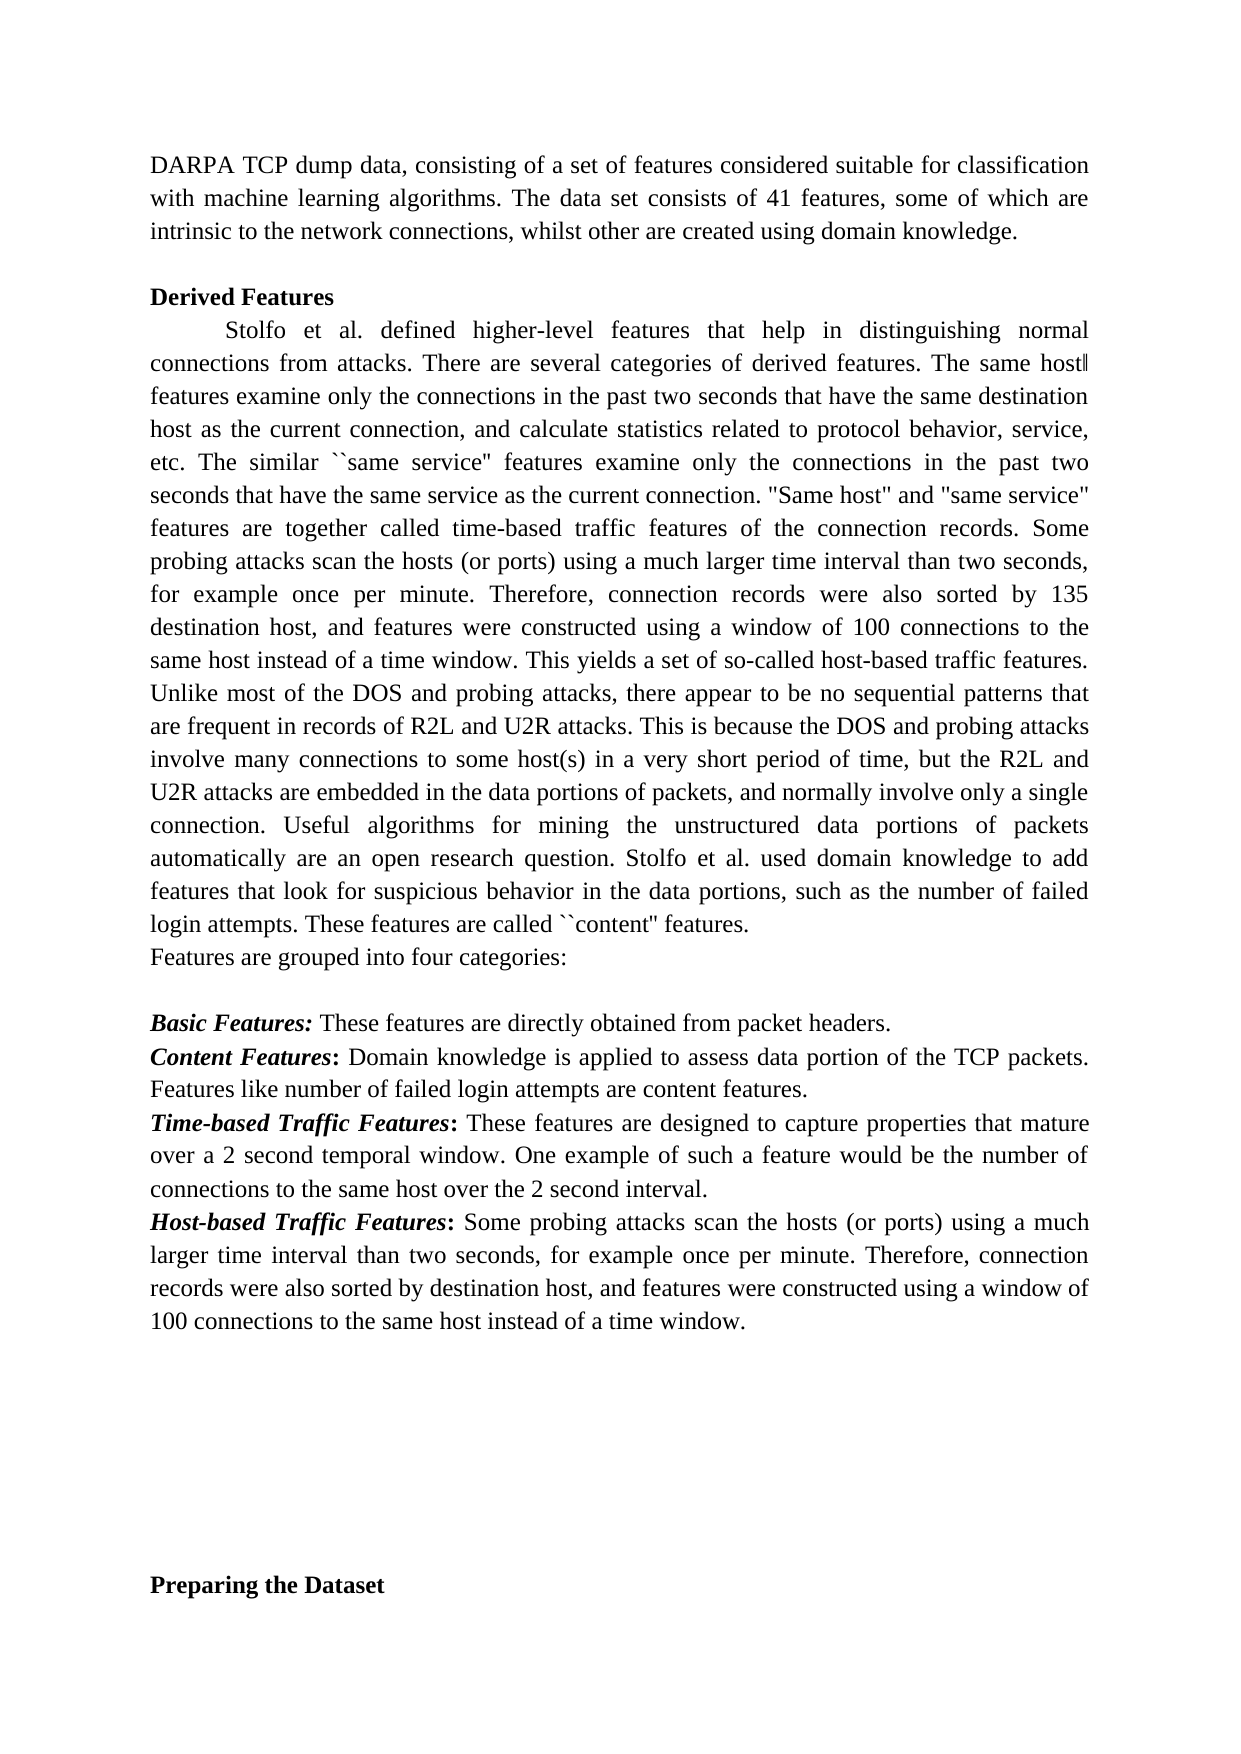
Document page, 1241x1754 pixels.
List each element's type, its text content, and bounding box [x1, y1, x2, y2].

text Preparing the Dataset [150, 1570, 1090, 1599]
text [150, 150, 1090, 245]
text Time-based Traffic Features: These features are designed to capture properties that mature over a 2 second temporal window. One example of such a feature would be the number of connections to the same host over the 2 second interval. [150, 1108, 1090, 1202]
text Content Features: Domain knowledge is applied to assess data portion of the TCP packets. Features like number of failed login attempts are content features. [150, 1042, 1090, 1103]
text Features are grouped into four categories: [150, 942, 1090, 971]
text Stolfo et al. defined higher-level features that help in distinguishing normal connections from attacks. There are several categories of derived features. The same host‖ features examine only the connections in the past two seconds that have the same destination host as the current connection, and calculate statistics related to protocol behavior, service, etc. The similar ``same service'' features examine only the connections in the past two seconds that have the same service as the current connection. "Same host" and "same service" features are together called time-based traffic features of the connection records. Some probing attacks scan the hosts (or ports) using a much larger time interval than two seconds, for example once per minute. Therefore, connection records were also sorted by 135 destination host, and features were constructed using a window of 100 connections to the same host instead of a time window. This yields a set of so-called host-based traffic features. Unlike most of the DOS and probing attacks, there appear to be no sequential patterns that are frequent in records of R2L and U2R attacks. This is because the DOS and probing attacks involve many connections to some host(s) in a very short period of time, but the R2L and U2R attacks are embedded in the data portions of packets, and normally involve only a single connection. Useful algorithms for mining the unstructured data portions of packets automatically are an open research question. Stolfo et al. used domain knowledge to add features that look for suspicious behavior in the data portions, such as the number of failed login attempts. These features are called ``content'' features. [150, 315, 1090, 938]
text Basic Features: These features are directly obtained from packet headers. [150, 1008, 1090, 1037]
text Derived Features [150, 282, 1090, 311]
text Host-based Traffic Features: Some probing attacks scan the hosts (or ports) using a much larger time interval than two seconds, for example once per minute. Therefore, connection records were also sorted by destination host, and features were constructed using a window of 100 connections to the same host instead of a time window. [150, 1207, 1090, 1334]
